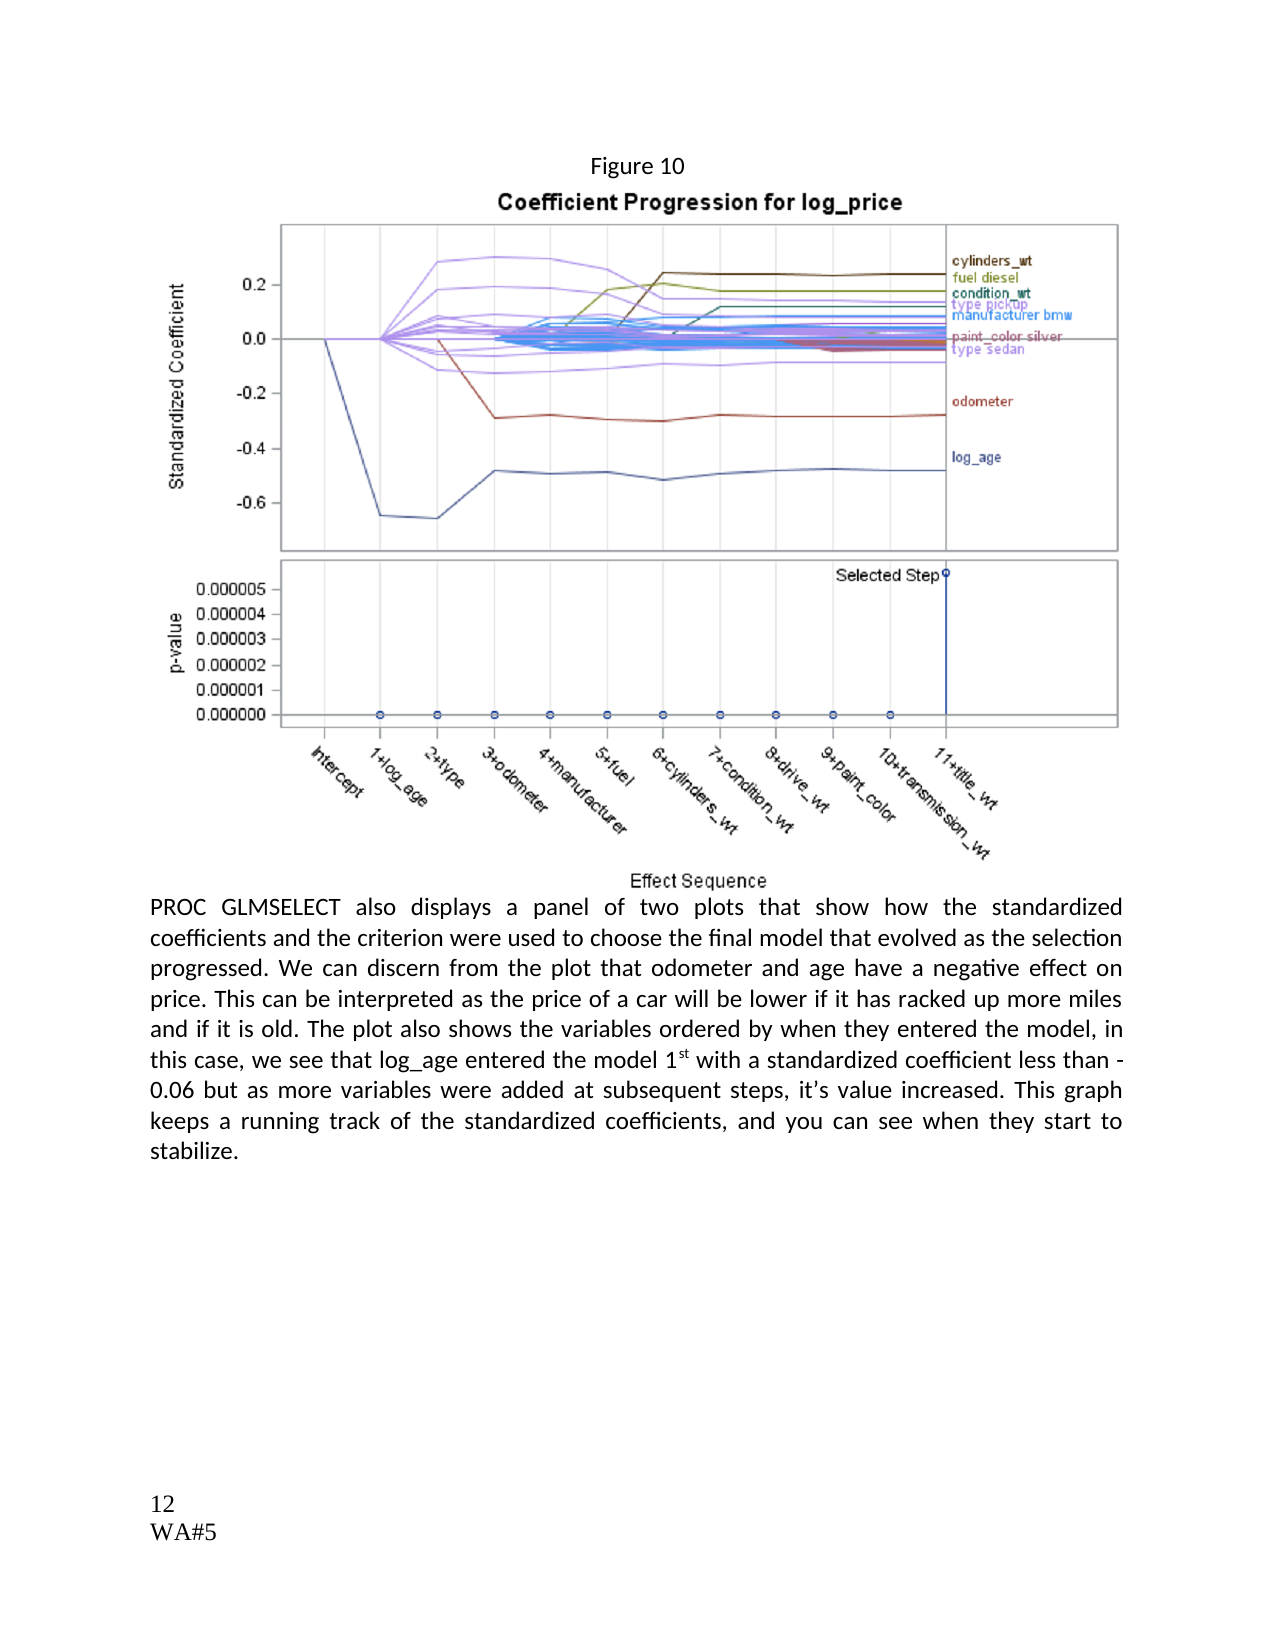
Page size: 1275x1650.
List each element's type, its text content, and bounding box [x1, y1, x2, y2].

text Figure 10 [150, 150, 1125, 180]
text PROC GLMSELECT also displays a panel of two plots that show how the standardized coefficients and the criterion were used to choose the final model that evolved as the selection progressed. We can discern from the plot that odometer and age have a negative effect on price. This can be interpreted as the price of a car will be lower if it has racked up more miles and if it is old. The plot also shows the variables ordered by when they entered the model, in this case, we see that log_age entered the model 1st with a standardized coefficient less than -0.06 but as more variables were added at subsequent steps, it’s value increased. This graph keeps a running track of the standardized coefficients, and you can see when they start to stabilize. [150, 892, 1125, 1166]
picture [150, 180, 1125, 892]
